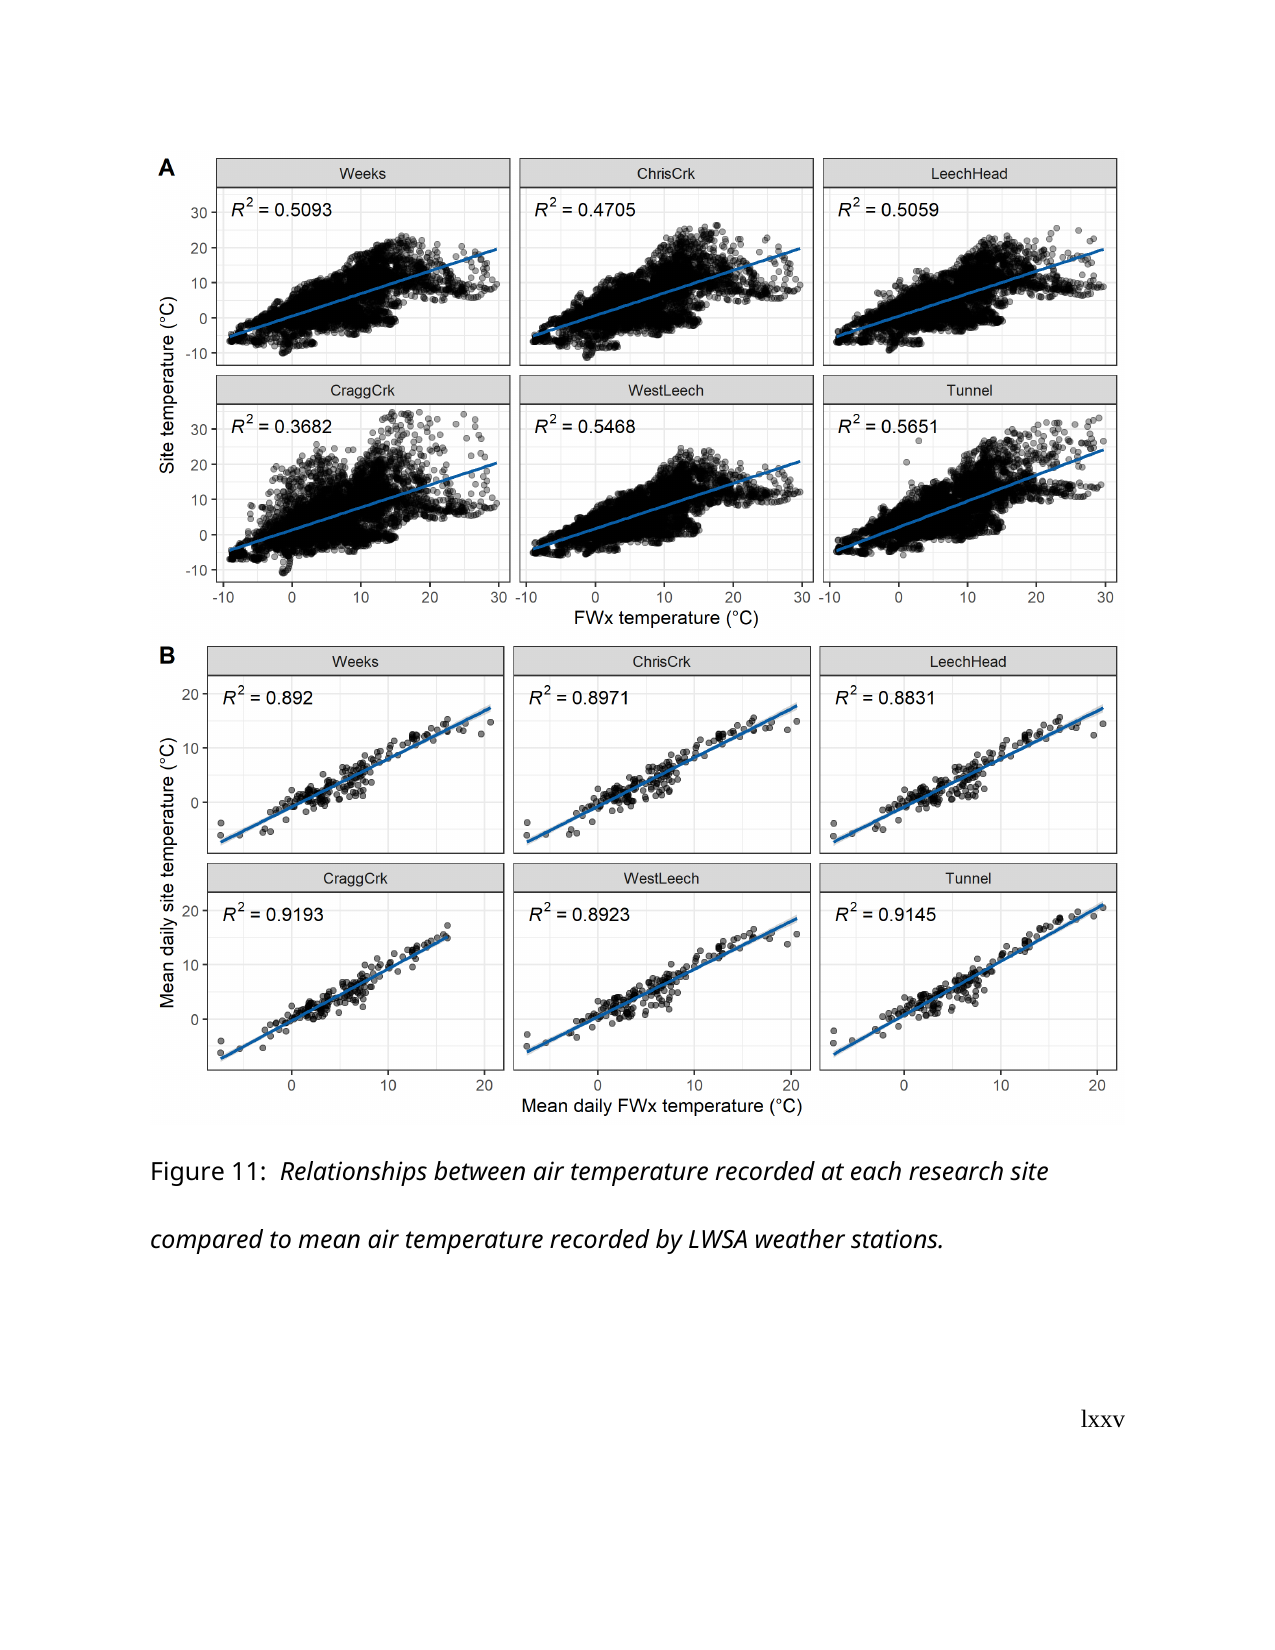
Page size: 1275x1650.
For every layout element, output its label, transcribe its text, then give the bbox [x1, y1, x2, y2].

picture [150, 150, 1125, 1125]
text Figure 11: Relationships between air temperature recorded at each research site compared to mean air temperature recorded by LWSA weather stations. [150, 1154, 1125, 1256]
